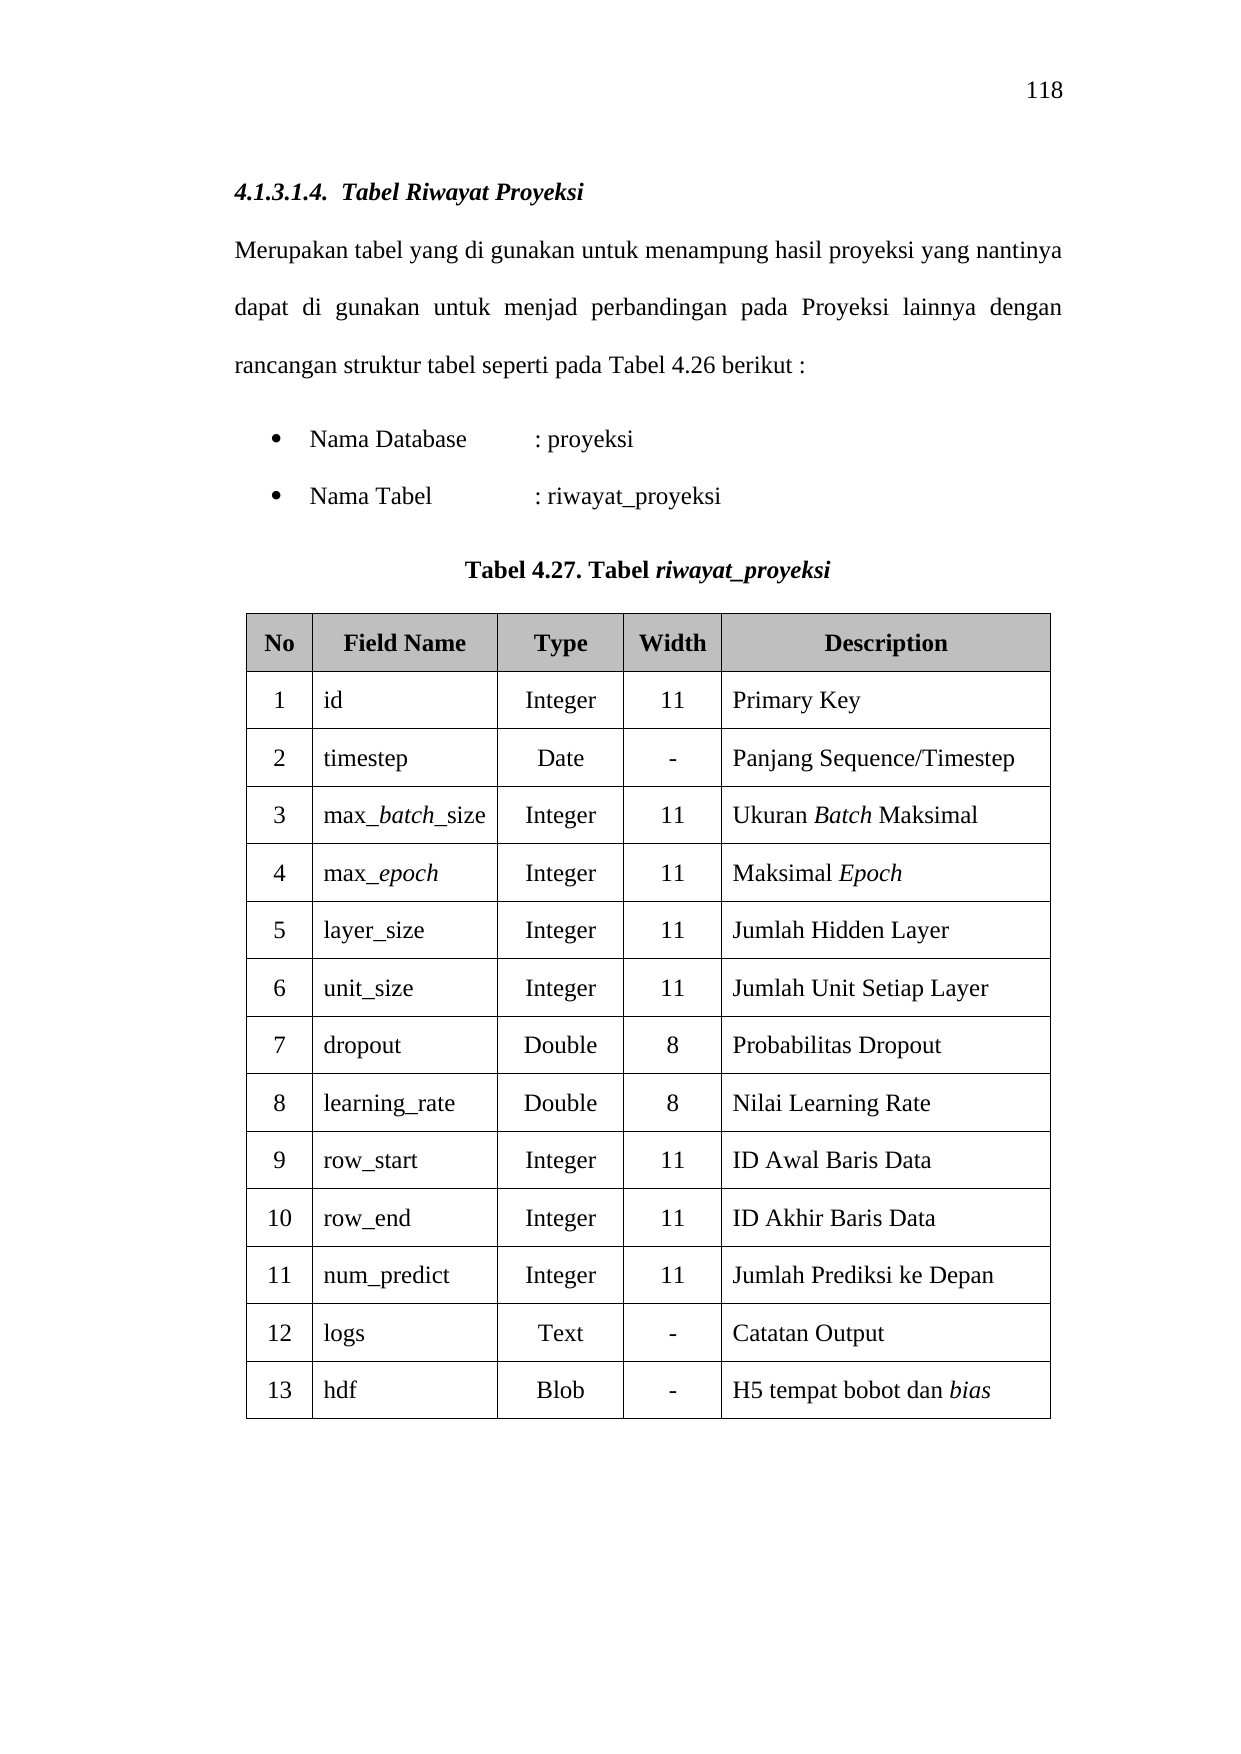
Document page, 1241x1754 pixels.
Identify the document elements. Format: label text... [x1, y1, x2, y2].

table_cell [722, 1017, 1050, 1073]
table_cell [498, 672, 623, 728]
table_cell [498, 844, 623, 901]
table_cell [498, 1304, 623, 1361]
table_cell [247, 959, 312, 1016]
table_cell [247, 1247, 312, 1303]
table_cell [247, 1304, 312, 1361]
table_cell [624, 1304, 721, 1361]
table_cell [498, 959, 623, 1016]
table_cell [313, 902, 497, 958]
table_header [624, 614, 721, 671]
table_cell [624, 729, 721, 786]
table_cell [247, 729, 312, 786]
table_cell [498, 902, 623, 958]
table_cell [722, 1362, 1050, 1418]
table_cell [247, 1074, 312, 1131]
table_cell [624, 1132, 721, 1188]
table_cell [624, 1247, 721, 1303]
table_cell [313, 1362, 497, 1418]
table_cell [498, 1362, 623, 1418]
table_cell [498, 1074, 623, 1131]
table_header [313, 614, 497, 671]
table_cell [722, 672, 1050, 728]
list Nama Database : proyeksi [272, 424, 1063, 453]
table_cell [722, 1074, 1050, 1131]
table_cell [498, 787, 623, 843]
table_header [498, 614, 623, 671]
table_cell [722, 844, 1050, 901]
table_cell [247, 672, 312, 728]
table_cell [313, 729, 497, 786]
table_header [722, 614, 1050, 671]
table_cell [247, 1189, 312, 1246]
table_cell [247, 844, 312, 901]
list Nama Tabel : riwayat_proyeksi [272, 481, 1063, 510]
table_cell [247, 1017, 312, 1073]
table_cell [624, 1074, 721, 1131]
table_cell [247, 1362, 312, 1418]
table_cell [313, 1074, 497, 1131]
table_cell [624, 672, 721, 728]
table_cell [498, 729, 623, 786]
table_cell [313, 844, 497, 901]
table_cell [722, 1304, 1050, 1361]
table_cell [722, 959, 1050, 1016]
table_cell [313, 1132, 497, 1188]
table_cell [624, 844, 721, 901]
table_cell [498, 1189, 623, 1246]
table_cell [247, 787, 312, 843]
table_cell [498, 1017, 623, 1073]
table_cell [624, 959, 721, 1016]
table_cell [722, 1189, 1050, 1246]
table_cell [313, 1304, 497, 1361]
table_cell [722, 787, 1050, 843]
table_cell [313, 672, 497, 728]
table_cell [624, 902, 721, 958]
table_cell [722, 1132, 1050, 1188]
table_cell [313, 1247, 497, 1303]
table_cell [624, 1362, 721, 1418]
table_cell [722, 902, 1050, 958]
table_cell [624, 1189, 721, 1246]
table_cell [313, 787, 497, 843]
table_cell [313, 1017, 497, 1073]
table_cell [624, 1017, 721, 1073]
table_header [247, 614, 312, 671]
subtitle Tabel Riwayat Proyeksi [234, 177, 1063, 206]
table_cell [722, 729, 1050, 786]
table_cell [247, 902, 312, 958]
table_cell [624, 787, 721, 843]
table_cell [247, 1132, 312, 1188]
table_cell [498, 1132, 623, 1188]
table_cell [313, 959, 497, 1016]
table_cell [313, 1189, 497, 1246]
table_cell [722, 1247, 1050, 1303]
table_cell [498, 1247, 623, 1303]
